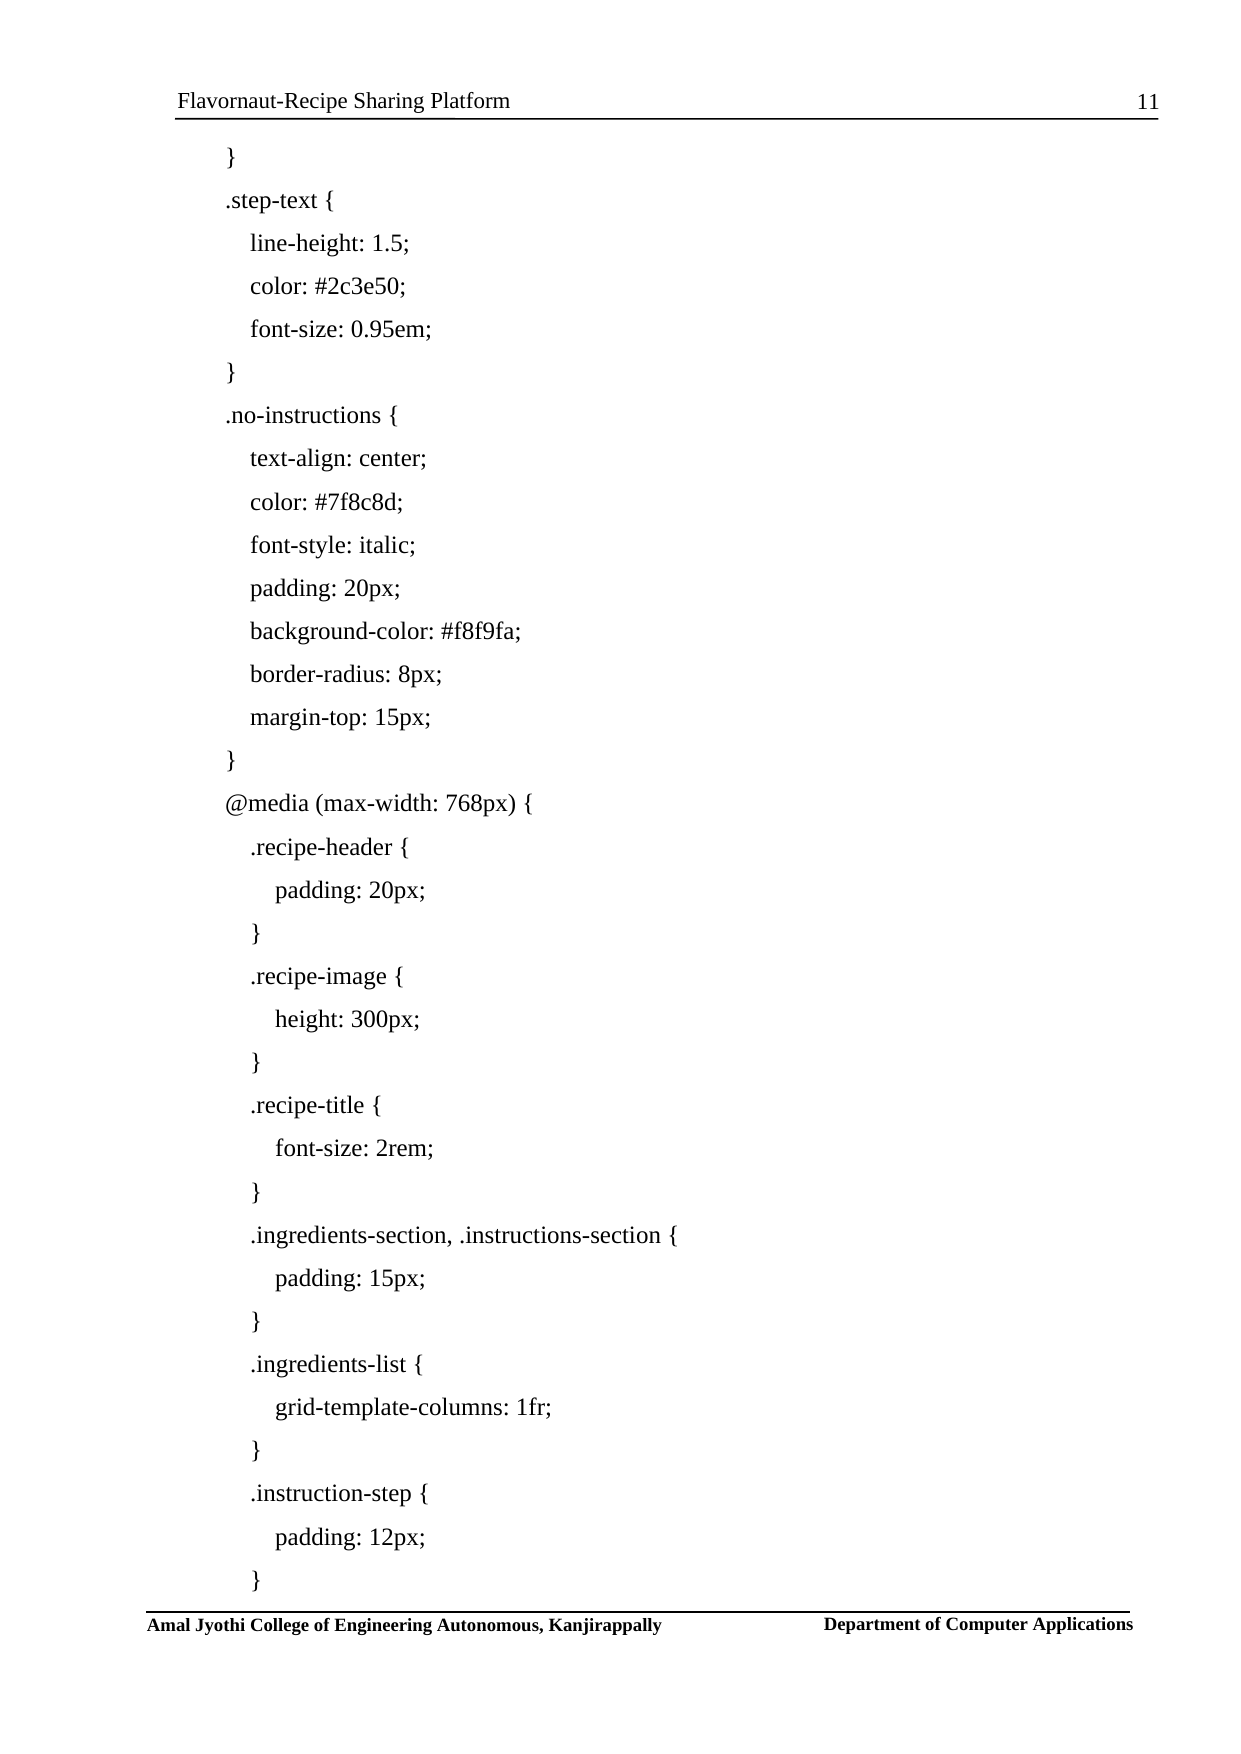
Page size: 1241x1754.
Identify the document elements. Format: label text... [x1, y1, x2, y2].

text } [175, 357, 1162, 386]
text .recipe-header { [175, 832, 1162, 860]
text .instruction-step { [175, 1478, 1162, 1507]
text font-style: italic; [175, 530, 1162, 558]
text margin-top: 15px; [175, 702, 1162, 731]
text color: #2c3e50; [175, 271, 1162, 300]
text grid-template-columns: 1fr; [175, 1392, 1162, 1421]
text .ingredients-list { [175, 1349, 1162, 1378]
text .recipe-title { [175, 1090, 1162, 1119]
text padding: 20px; [175, 875, 1162, 903]
text background-color: #f8f9fa; [175, 616, 1162, 645]
text padding: 12px; [175, 1522, 1162, 1550]
text } [175, 142, 1162, 170]
text } [175, 1306, 1162, 1335]
text .recipe-image { [175, 961, 1162, 990]
text } [175, 1435, 1162, 1464]
text padding: 15px; [175, 1263, 1162, 1292]
text line-height: 1.5; [175, 228, 1162, 257]
text } [175, 1047, 1162, 1076]
text height: 300px; [175, 1004, 1162, 1033]
text } [175, 745, 1162, 774]
text font-size: 2rem; [175, 1133, 1162, 1162]
text color: #7f8c8d; [175, 487, 1162, 515]
text } [175, 1177, 1162, 1205]
text } [175, 918, 1162, 947]
text border-radius: 8px; [175, 659, 1162, 688]
text .no-instructions { [175, 400, 1162, 429]
text @media (max-width: 768px) { [175, 788, 1162, 817]
text text-align: center; [175, 443, 1162, 472]
text .step-text { [175, 185, 1162, 213]
text .ingredients-section, .instructions-section { [175, 1220, 1162, 1248]
text } [175, 1565, 1162, 1593]
text padding: 20px; [175, 573, 1162, 602]
text font-size: 0.95em; [175, 314, 1162, 343]
